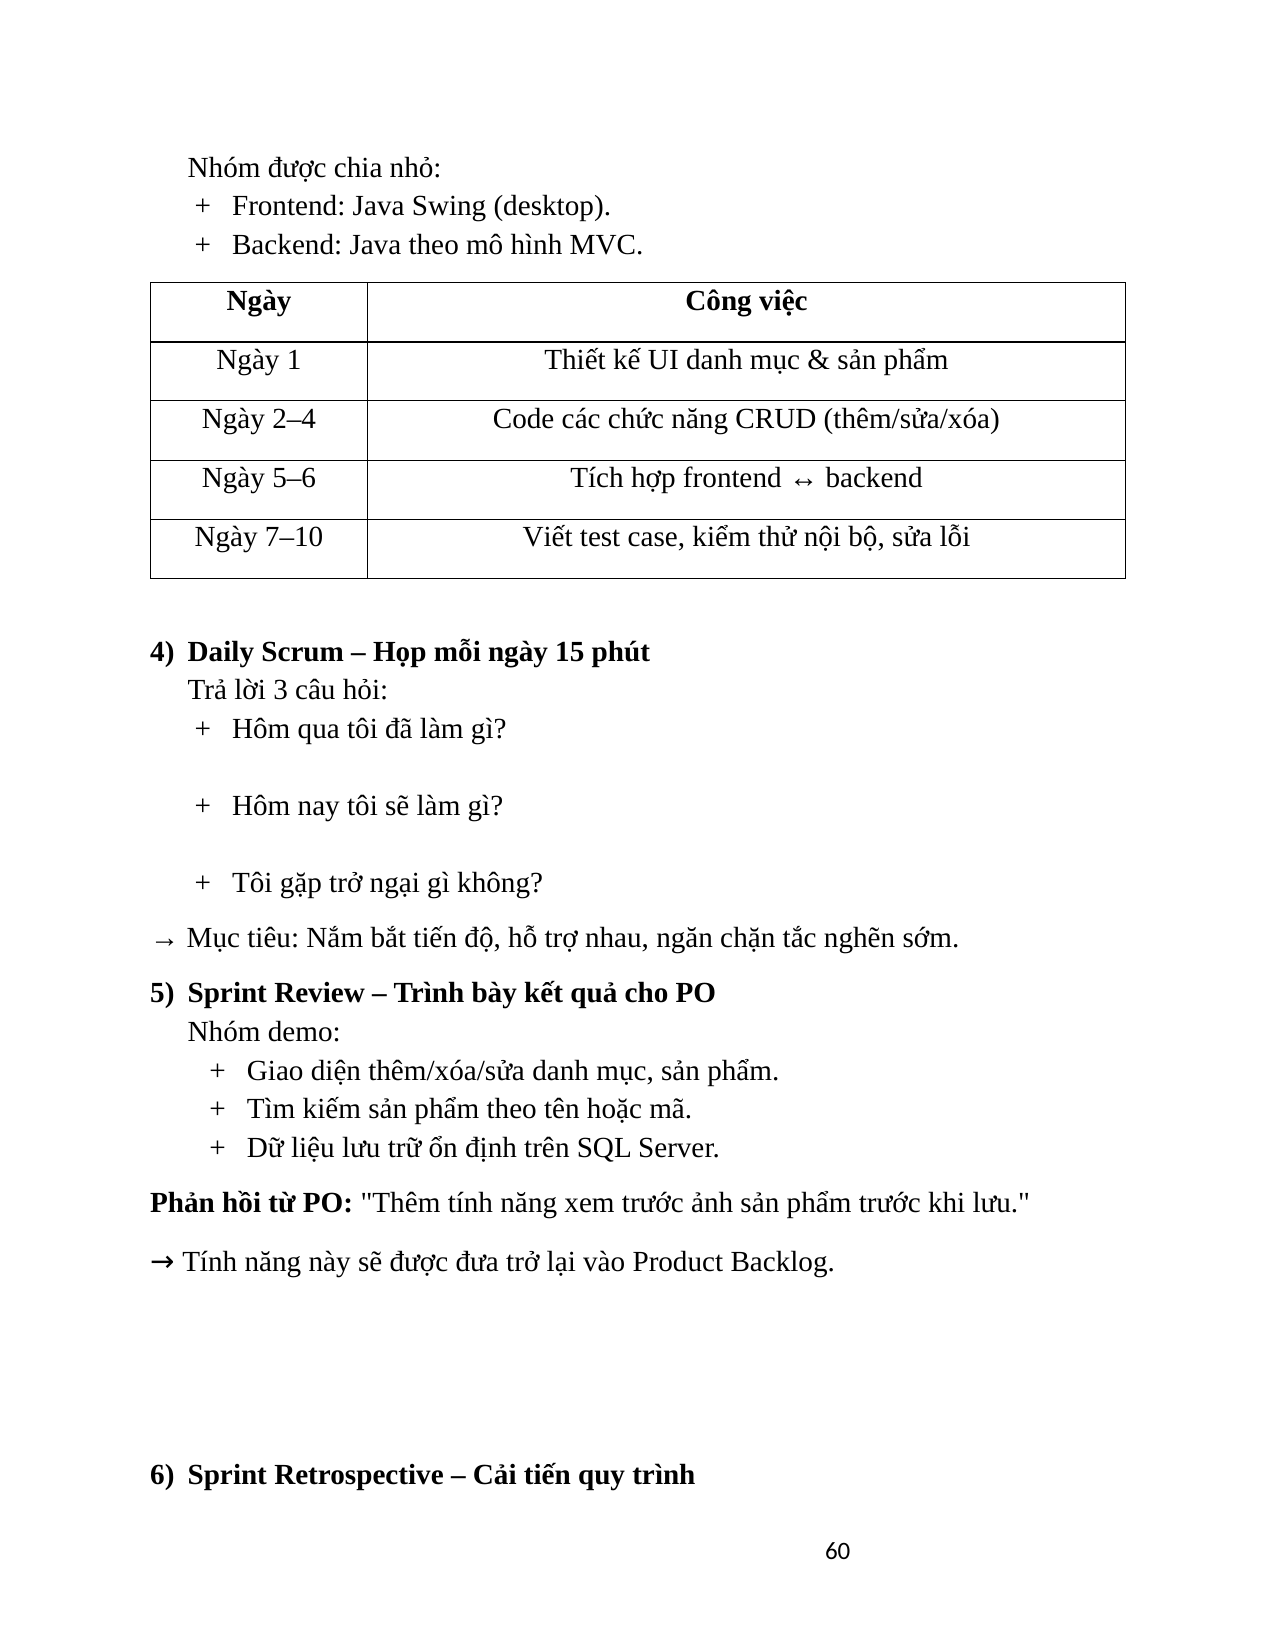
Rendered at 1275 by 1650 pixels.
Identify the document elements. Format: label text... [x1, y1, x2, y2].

table_header Công việc [368, 283, 1125, 341]
text Phản hồi từ PO: "Thêm tính năng xem trước ảnh sản phẩm trước khi lưu." [150, 1185, 1125, 1218]
table_cell Viết test case, kiểm thử nội bộ, sửa lỗi [368, 520, 1125, 578]
table_cell Ngày 2–4 [151, 401, 367, 459]
table_cell Ngày 1 [151, 343, 367, 400]
list Sprint Review – Trình bày kết quả cho PO [150, 976, 1125, 1009]
table_header Ngày [151, 283, 367, 341]
list Nhóm demo: [187, 1014, 1125, 1048]
list Backend: Java theo mô hình MVC. [194, 227, 1125, 261]
table_cell Ngày 7–10 [151, 520, 367, 578]
list Tôi gặp trở ngại gì không? [194, 865, 1125, 899]
list Sprint Retrospective – Cải tiến quy trình [150, 1457, 1125, 1491]
table_cell Tích hợp frontend ↔ backend [368, 461, 1125, 518]
list Frontend: Java Swing (desktop). [194, 188, 1125, 222]
list Hôm qua tôi đã làm gì? [194, 711, 1125, 744]
list Tìm kiếm sản phẩm theo tên hoặc mã. [209, 1091, 1125, 1125]
list Giao diện thêm/xóa/sửa danh mục, sản phẩm. [209, 1053, 1125, 1086]
table_cell Thiết kế UI danh mục & sản phẩm [368, 343, 1125, 400]
text → Mục tiêu: Nắm bắt tiến độ, hỗ trợ nhau, ngăn chặn tắc nghẽn sớm. [150, 920, 1125, 954]
list Hôm nay tôi sẽ làm gì? [194, 788, 1125, 822]
table_cell Ngày 5–6 [151, 461, 367, 518]
list Daily Scrum – Họp mỗi ngày 15 phút [150, 634, 1125, 667]
list Nhóm được chia nhỏ: [187, 150, 1125, 183]
table_cell Code các chức năng CRUD (thêm/sửa/xóa) [368, 401, 1125, 459]
list Trả lời 3 câu hỏi: [187, 672, 1125, 706]
list Dữ liệu lưu trữ ổn định trên SQL Server. [209, 1130, 1125, 1163]
text → Tính năng này sẽ được đưa trở lại vào Product Backlog. [150, 1240, 1125, 1280]
